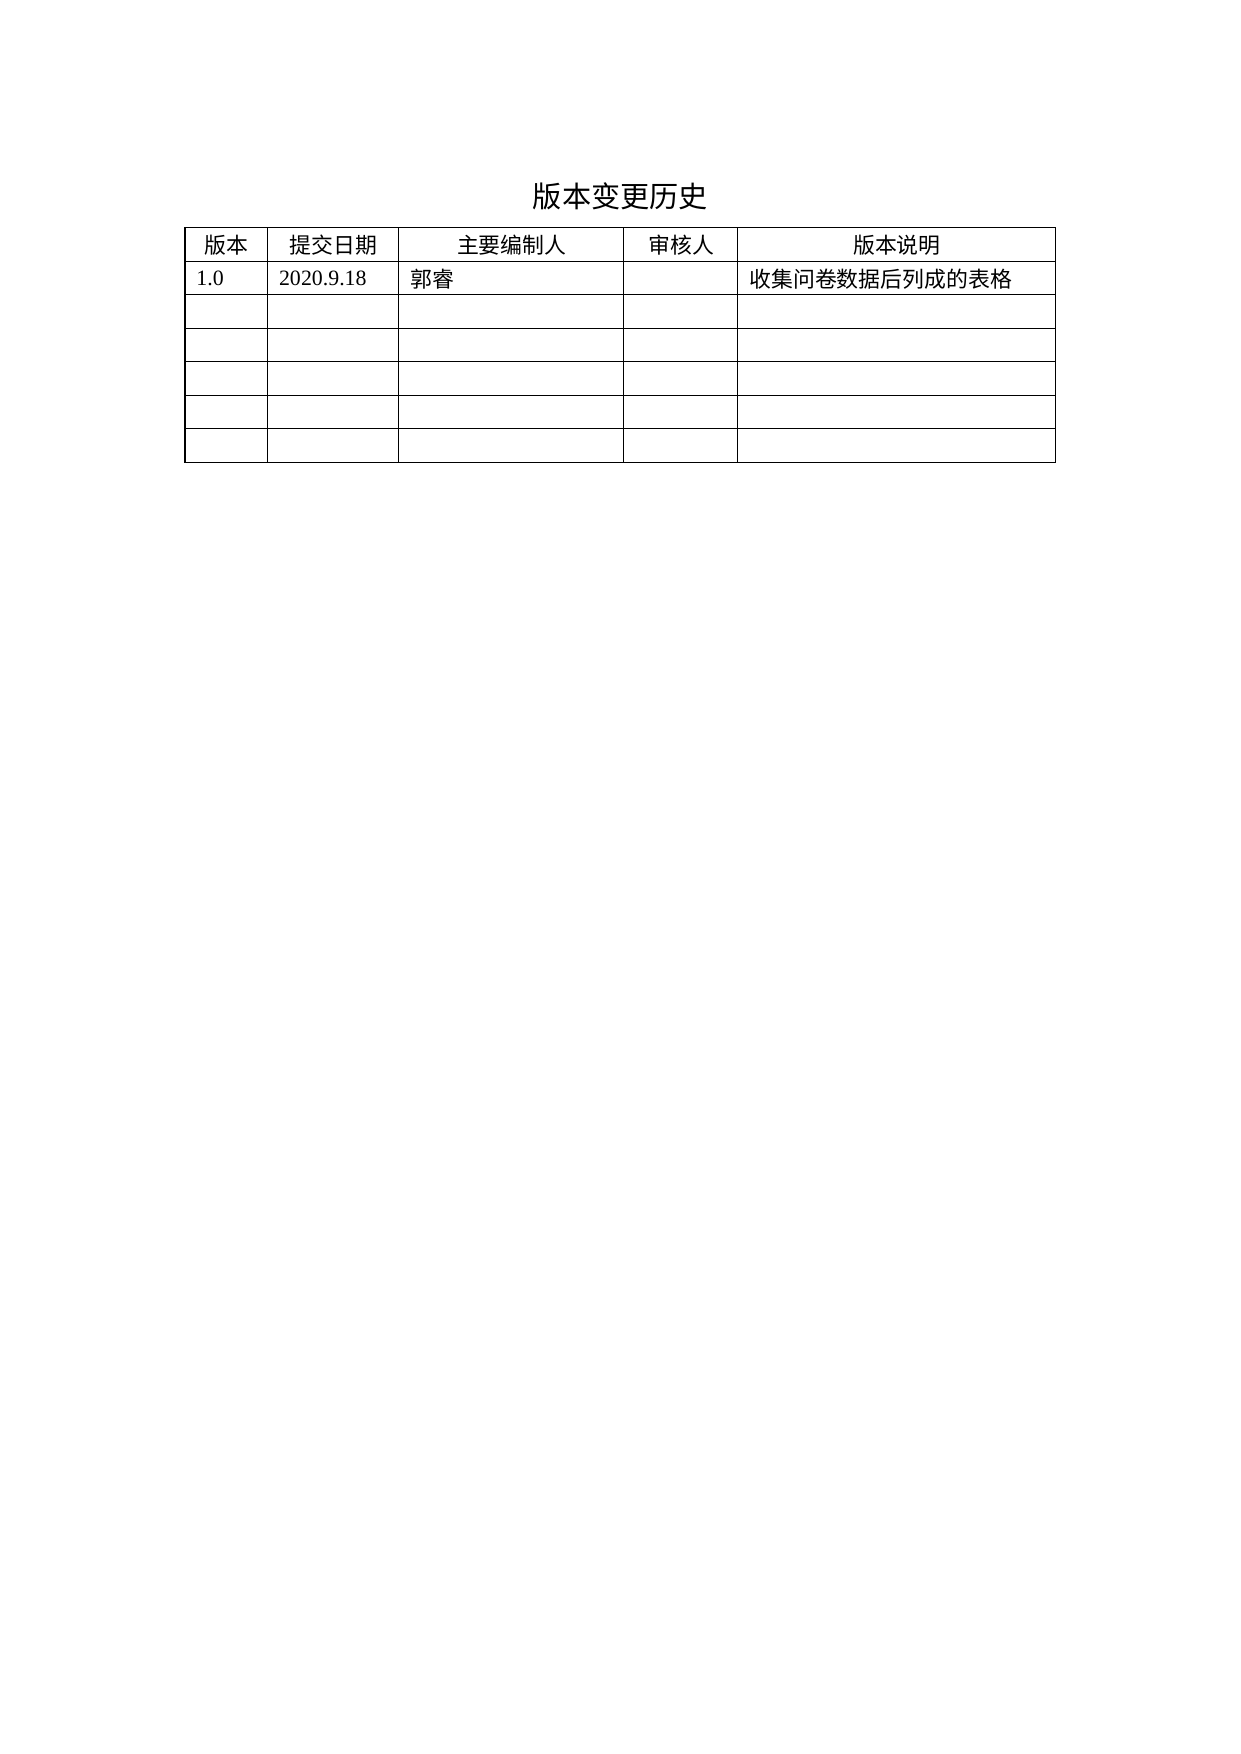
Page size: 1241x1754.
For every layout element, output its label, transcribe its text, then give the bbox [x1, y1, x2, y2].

table_cell [268, 329, 398, 361]
table_cell 1.0 [186, 262, 267, 294]
table_cell [399, 329, 623, 361]
table_cell [186, 295, 267, 328]
table_header 版本说明 [738, 228, 1055, 261]
table_cell [738, 396, 1055, 428]
table_cell 郭睿 [399, 262, 623, 294]
table_cell [186, 396, 267, 428]
table_cell [186, 362, 267, 395]
table_cell [738, 362, 1055, 395]
table_cell [738, 329, 1055, 361]
table_cell [624, 396, 737, 428]
table_cell [268, 295, 398, 328]
table_header 提交日期 [268, 228, 398, 261]
table_cell [399, 396, 623, 428]
table_cell [738, 429, 1055, 462]
table_cell [268, 429, 398, 462]
table_header 版本 [186, 228, 267, 261]
table_cell [624, 362, 737, 395]
table_cell [624, 295, 737, 328]
table_cell [399, 295, 623, 328]
table_header 主要编制人 [399, 228, 623, 261]
table_cell [268, 396, 398, 428]
text 版本变更历史 [187, 162, 1053, 227]
table_cell [624, 329, 737, 361]
table_cell [624, 262, 737, 294]
table_cell [399, 362, 623, 395]
table_cell [268, 362, 398, 395]
table_header 审核人 [624, 228, 737, 261]
table_cell [186, 329, 267, 361]
table_cell [399, 429, 623, 462]
table_cell [186, 429, 267, 462]
table_cell 收集问卷数据后列成的表格 [738, 262, 1055, 294]
table_cell [738, 295, 1055, 328]
table_cell 2020.9.18 [268, 262, 398, 294]
table_cell [624, 429, 737, 462]
